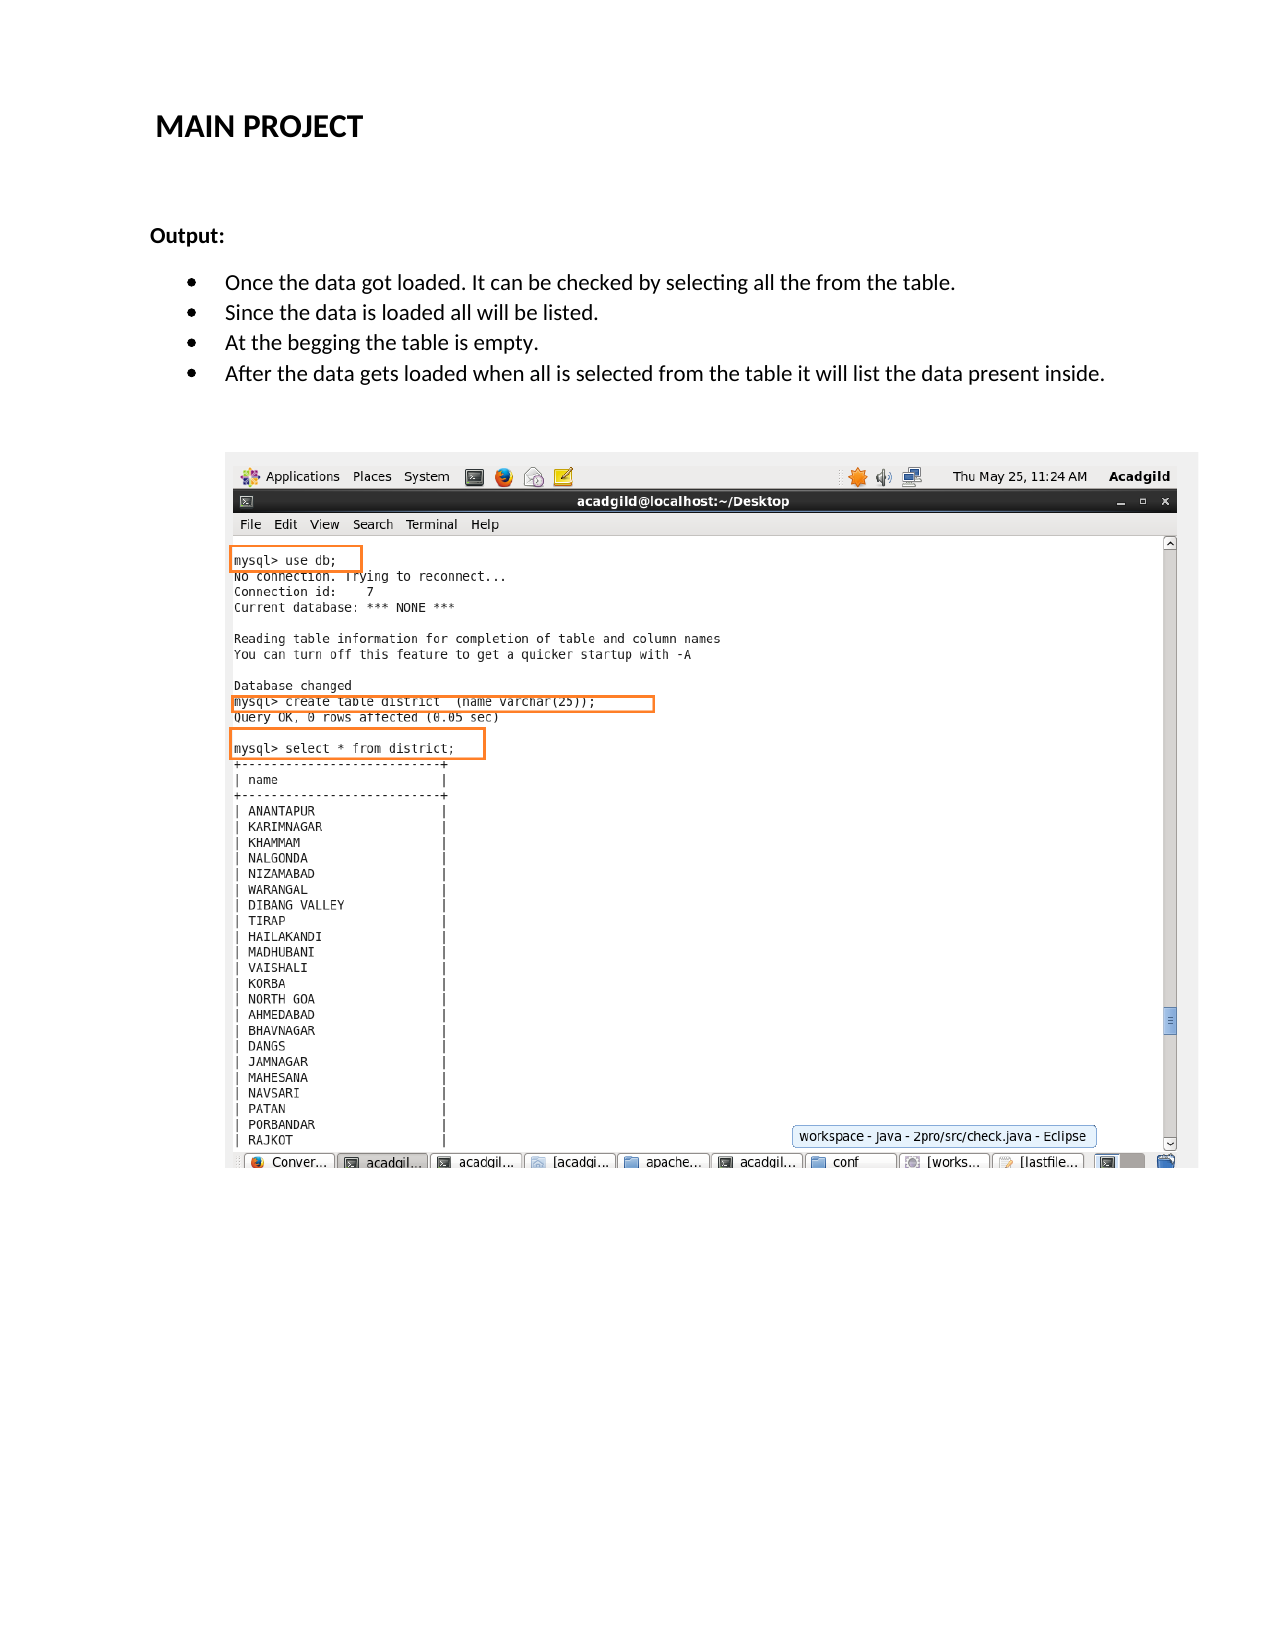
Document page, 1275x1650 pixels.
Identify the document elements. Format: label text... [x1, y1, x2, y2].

list After the data gets loaded when all is selected from the table it will list the data present inside. [187, 359, 1125, 387]
list Once the data got loaded. It can be checked by selecting all the from the table. [187, 268, 1125, 296]
picture [225, 452, 1199, 1168]
text Output: [150, 221, 1125, 249]
list Since the data is loaded all will be listed. [187, 298, 1125, 326]
list At the begging the table is empty. [187, 328, 1125, 356]
